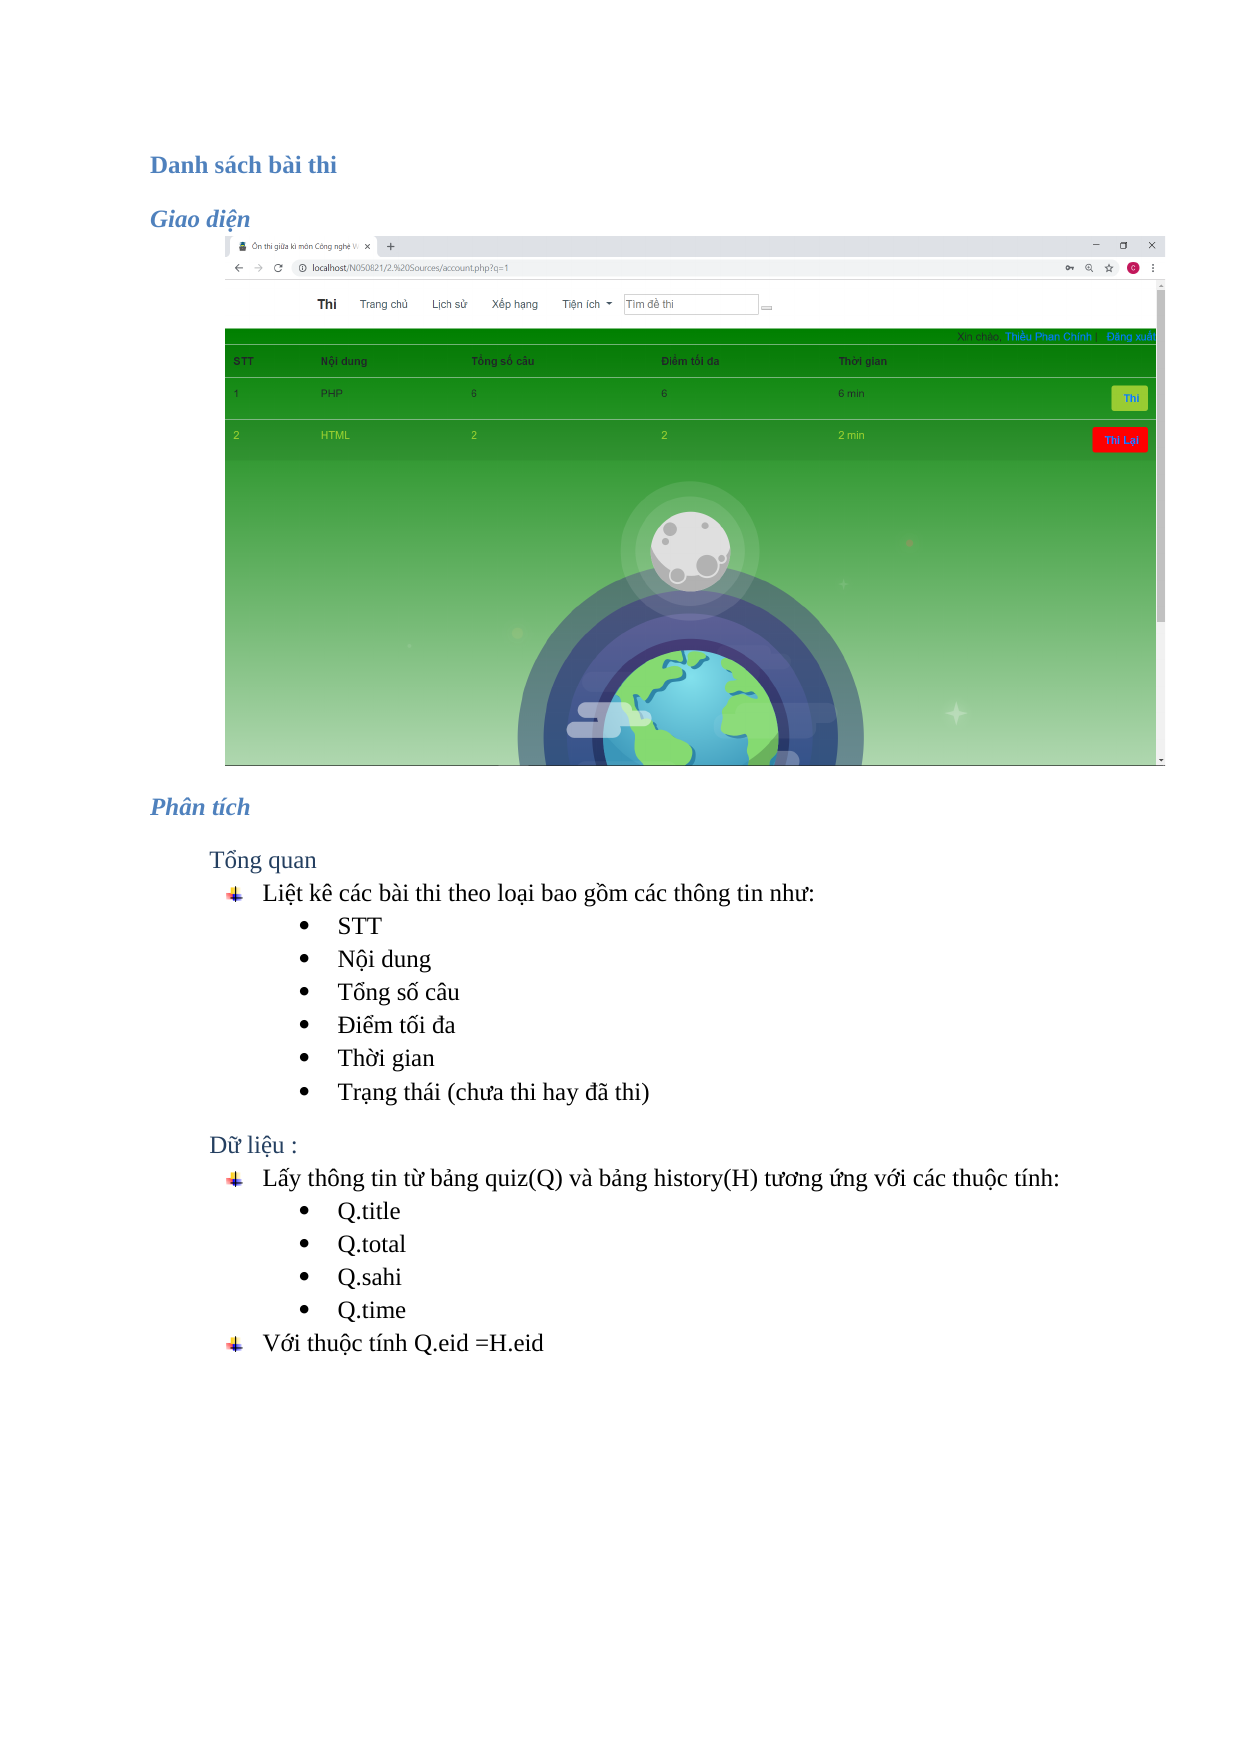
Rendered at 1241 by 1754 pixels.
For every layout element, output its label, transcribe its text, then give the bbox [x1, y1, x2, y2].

picture [226, 885, 243, 902]
picture [225, 236, 1166, 766]
list Lấy thông tin từ bảng quiz(Q) và bảng history(H) tương ứng với các thuộc tính: [225, 1163, 1090, 1192]
list Nội dung [300, 944, 1090, 973]
list Liệt kê các bài thi theo loại bao gồm các thông tin như: [225, 878, 1090, 907]
picture [226, 1170, 243, 1187]
list Điểm tối đa [300, 1011, 1090, 1039]
list Phân tích [150, 792, 1090, 820]
list Q.total [300, 1229, 1090, 1258]
list Dữ liệu : [209, 1130, 1090, 1159]
list Danh sách bài thi [150, 150, 1090, 179]
list STT [300, 911, 1090, 940]
list Q.time [300, 1296, 1090, 1324]
list Tổng số câu [300, 977, 1090, 1006]
list Q.sahi [300, 1262, 1090, 1291]
list Với thuộc tính Q.eid =H.eid [225, 1328, 1090, 1357]
list Tổng quan [209, 845, 1090, 874]
list Q.title [300, 1196, 1090, 1225]
list Giao diện [150, 204, 1090, 233]
list Trạng thái (chưa thi hay đã thi) [300, 1077, 1090, 1105]
picture [226, 1335, 243, 1352]
list Thời gian [300, 1043, 1090, 1072]
